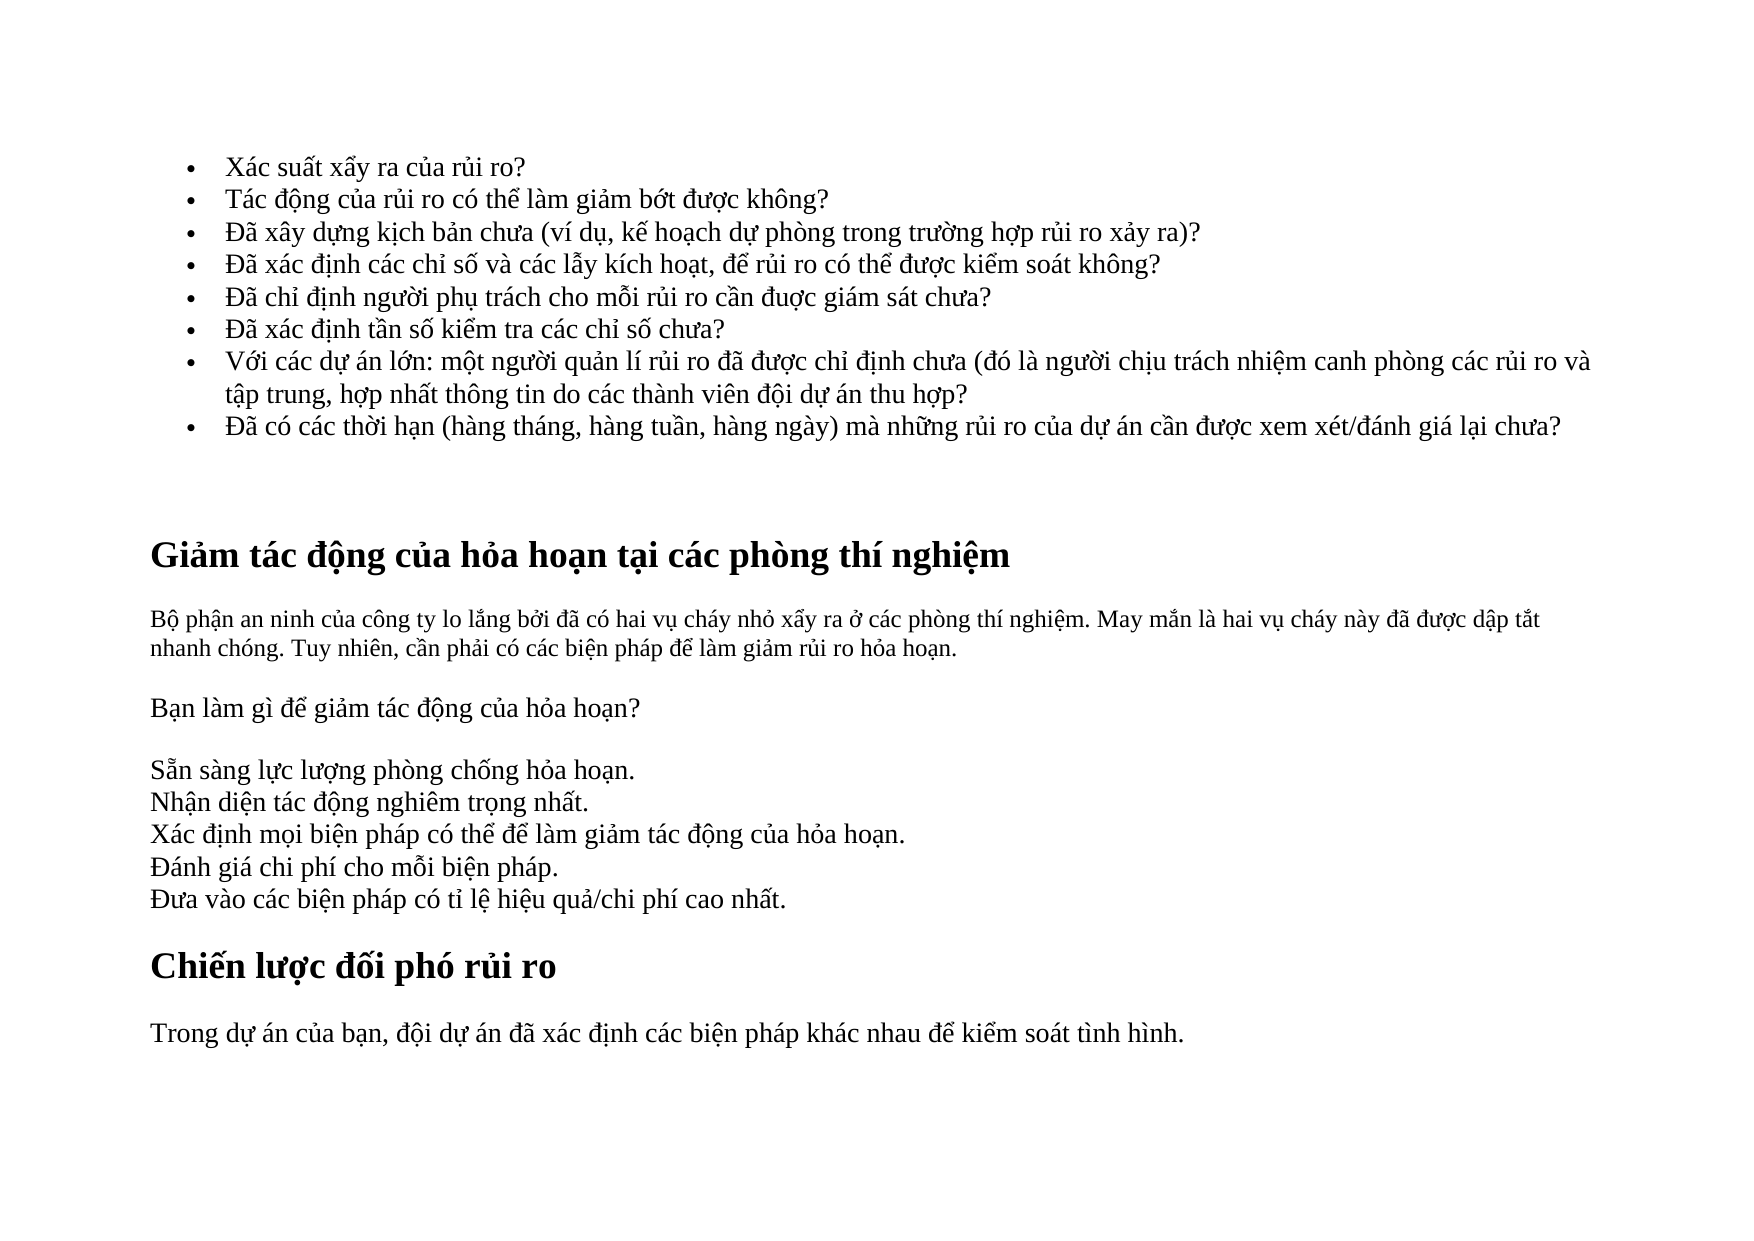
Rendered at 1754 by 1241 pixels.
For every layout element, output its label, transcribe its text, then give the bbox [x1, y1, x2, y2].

text Bộ phận an ninh của công ty lo lắng bởi đã có hai vụ cháy nhỏ xẩy ra ở các phòng thí nghiệm. May mắn là hai vụ cháy này đã được dập tắt nhanh chóng. Tuy nhiên, cần phải có các biện pháp để làm giảm rủi ro hỏa hoạn. [150, 604, 1604, 662]
list Đã xây dựng kịch bản chưa (ví dụ, kế hoạch dự phòng trong trường hợp rủi ro xảy ra)? [187, 215, 1604, 247]
subtitle Giảm tác động của hỏa hoạn tại các phòng thí nghiệm [150, 532, 1604, 575]
list Đã xác định tần số kiểm tra các chỉ số chưa? [187, 312, 1604, 344]
subtitle Chiến lược đối phó rủi ro [150, 944, 1604, 987]
text Sẵn sàng lực lượng phòng chống hỏa hoạn. [150, 753, 1604, 785]
list Đã có các thời hạn (hàng tháng, hàng tuần, hàng ngày) mà những rủi ro của dự án cần được xem xét/đánh giá lại chưa? [187, 409, 1604, 442]
text Xác định mọi biện pháp có thể để làm giảm tác động của hỏa hoạn. [150, 818, 1604, 850]
list Đã chỉ định người phụ trách cho mỗi rủi ro cần đuợc giám sát chưa? [187, 279, 1604, 312]
text Đánh giá chi phí cho mỗi biện pháp. [150, 850, 1604, 882]
list Xác suất xẩy ra của rủi ro? [187, 150, 1604, 182]
text Nhận diện tác động nghiêm trọng nhất. [150, 785, 1604, 818]
text Đưa vào các biện pháp có tỉ lệ hiệu quả/chi phí cao nhất. [150, 882, 1604, 915]
title Bạn làm gì để giảm tác động của hỏa hoạn? [150, 691, 1604, 724]
list Với các dự án lớn: một người quản lí rủi ro đã được chỉ định chưa (đó là người chịu trách nhiệm canh phòng các rủi ro và tập trung, hợp nhất thông tin do các thành viên đội dự án thu hợp? [187, 344, 1604, 409]
list Tác động của rủi ro có thể làm giảm bớt được không? [187, 182, 1604, 215]
text Trong dự án của bạn, đội dự án đã xác định các biện pháp khác nhau để kiểm soát tình hình. [150, 1016, 1604, 1049]
list Đã xác định các chỉ số và các lẫy kích hoạt, để rủi ro có thể được kiểm soát không? [187, 247, 1604, 279]
